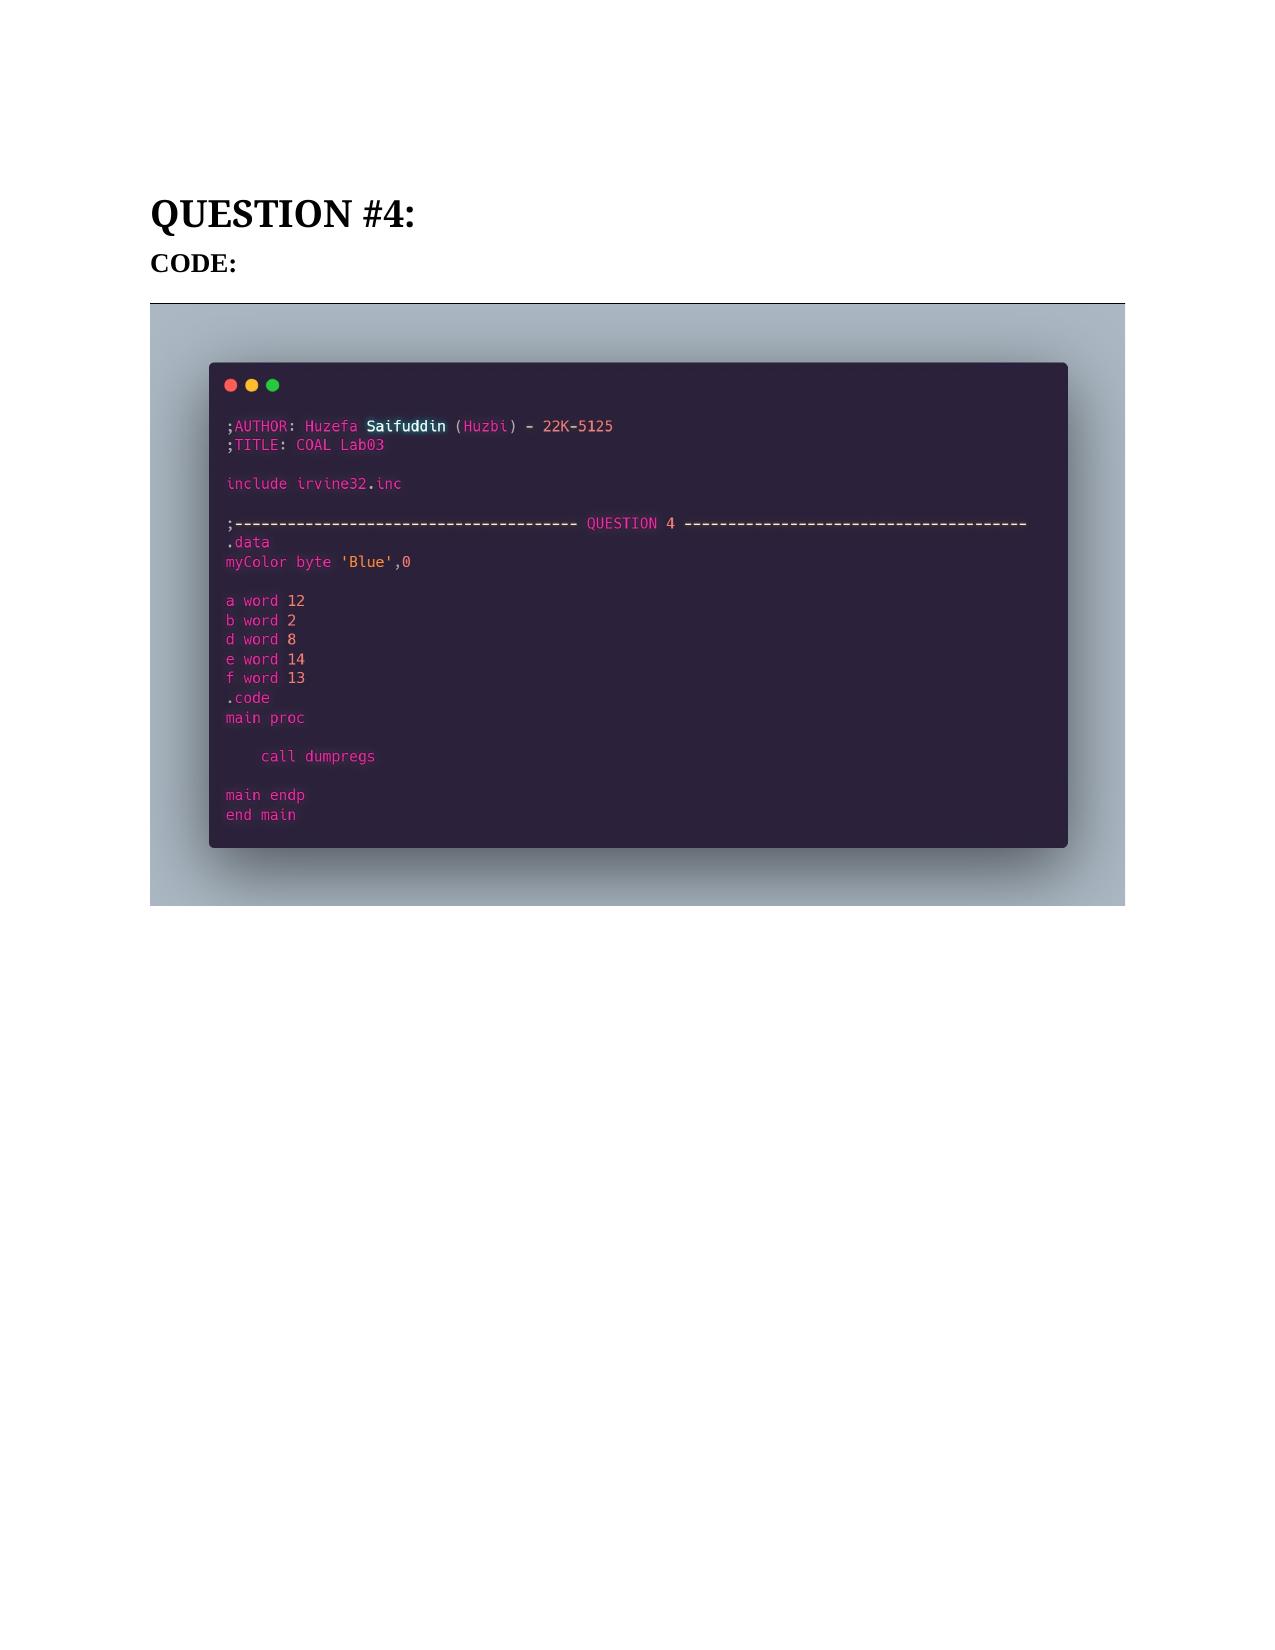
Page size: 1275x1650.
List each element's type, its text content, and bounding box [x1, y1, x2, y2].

subtitle QUESTION #4: [150, 187, 1125, 238]
text CODE: [150, 247, 1125, 278]
picture [150, 303, 1125, 906]
